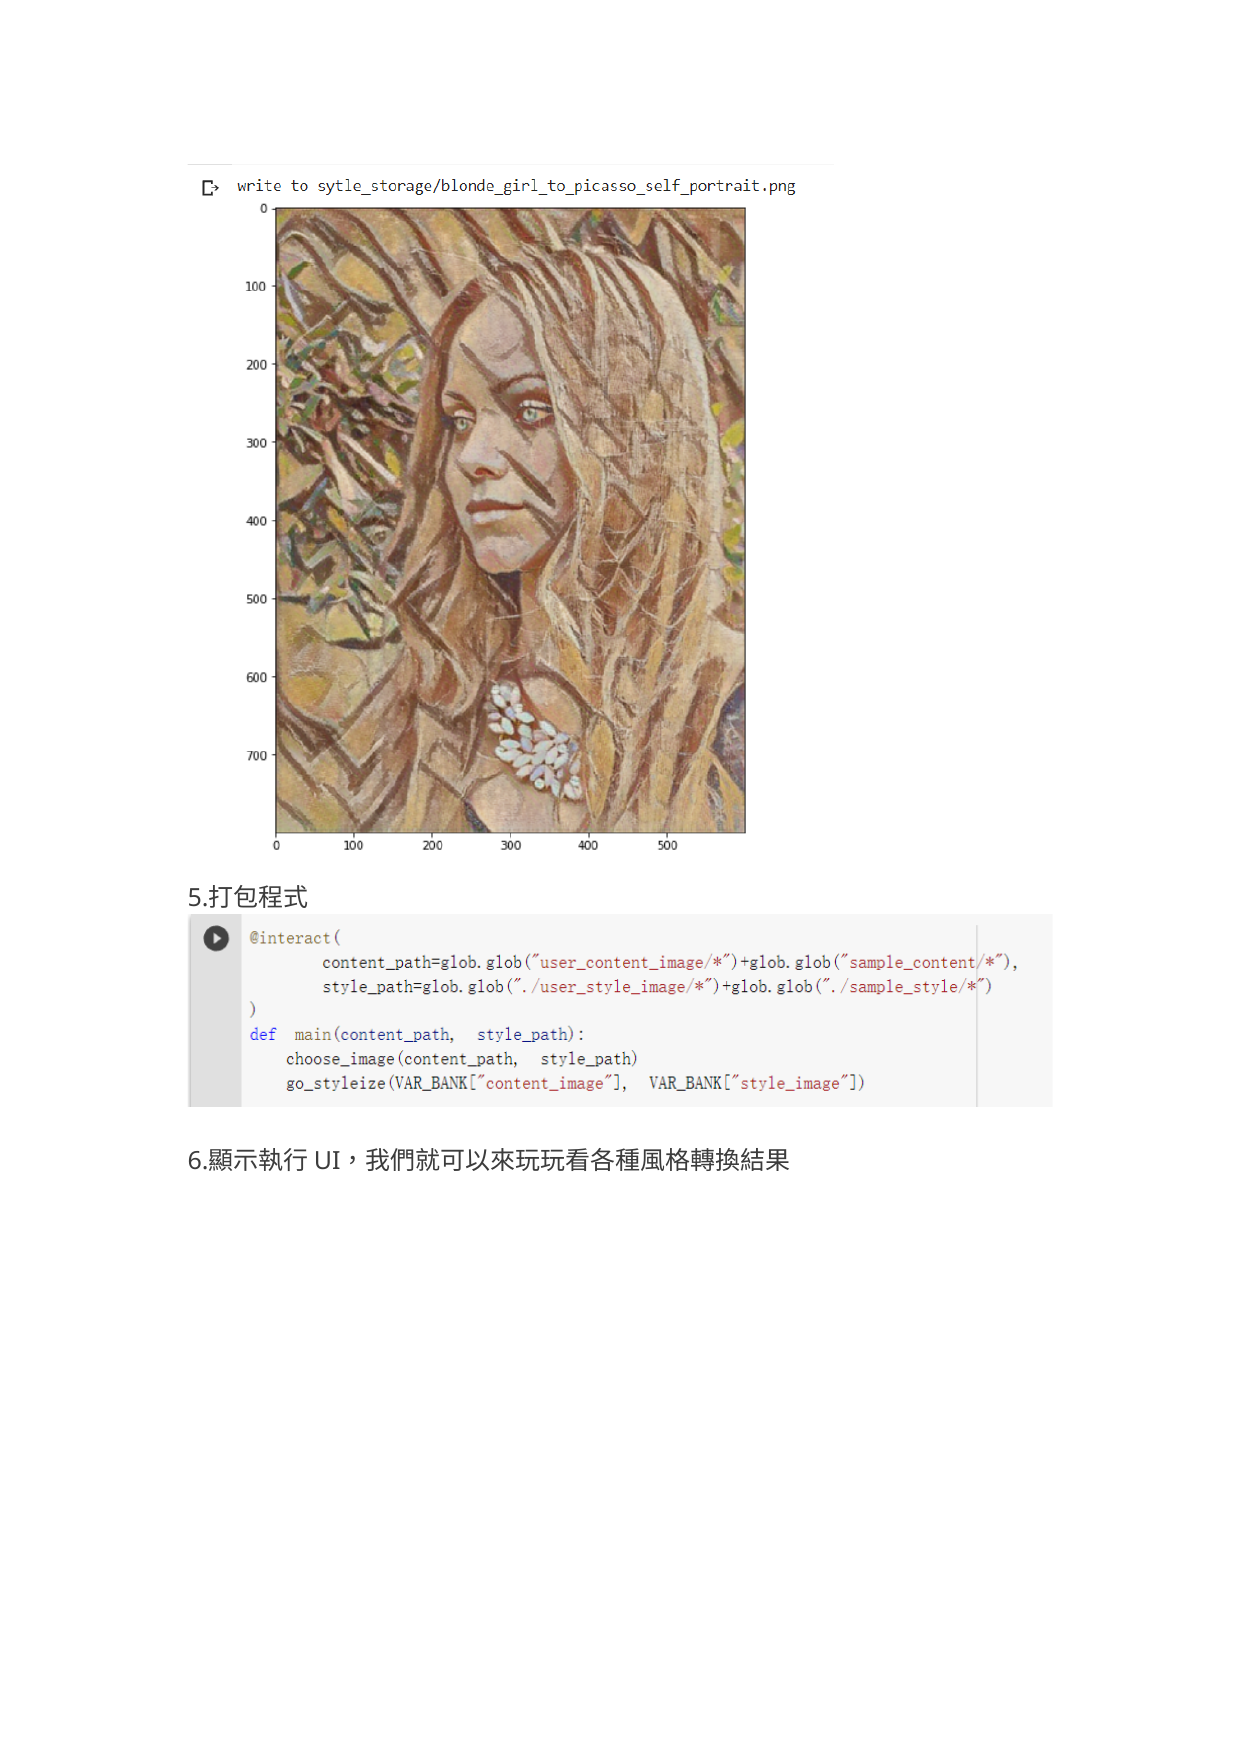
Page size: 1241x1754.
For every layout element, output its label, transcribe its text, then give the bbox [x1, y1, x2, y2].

text 6.顯示執行UI，我們就可以來玩玩看各種風格轉換結果 [187, 1139, 1053, 1177]
picture [187, 164, 834, 867]
text 5.打包程式 [187, 877, 1053, 914]
picture [187, 914, 1053, 1107]
